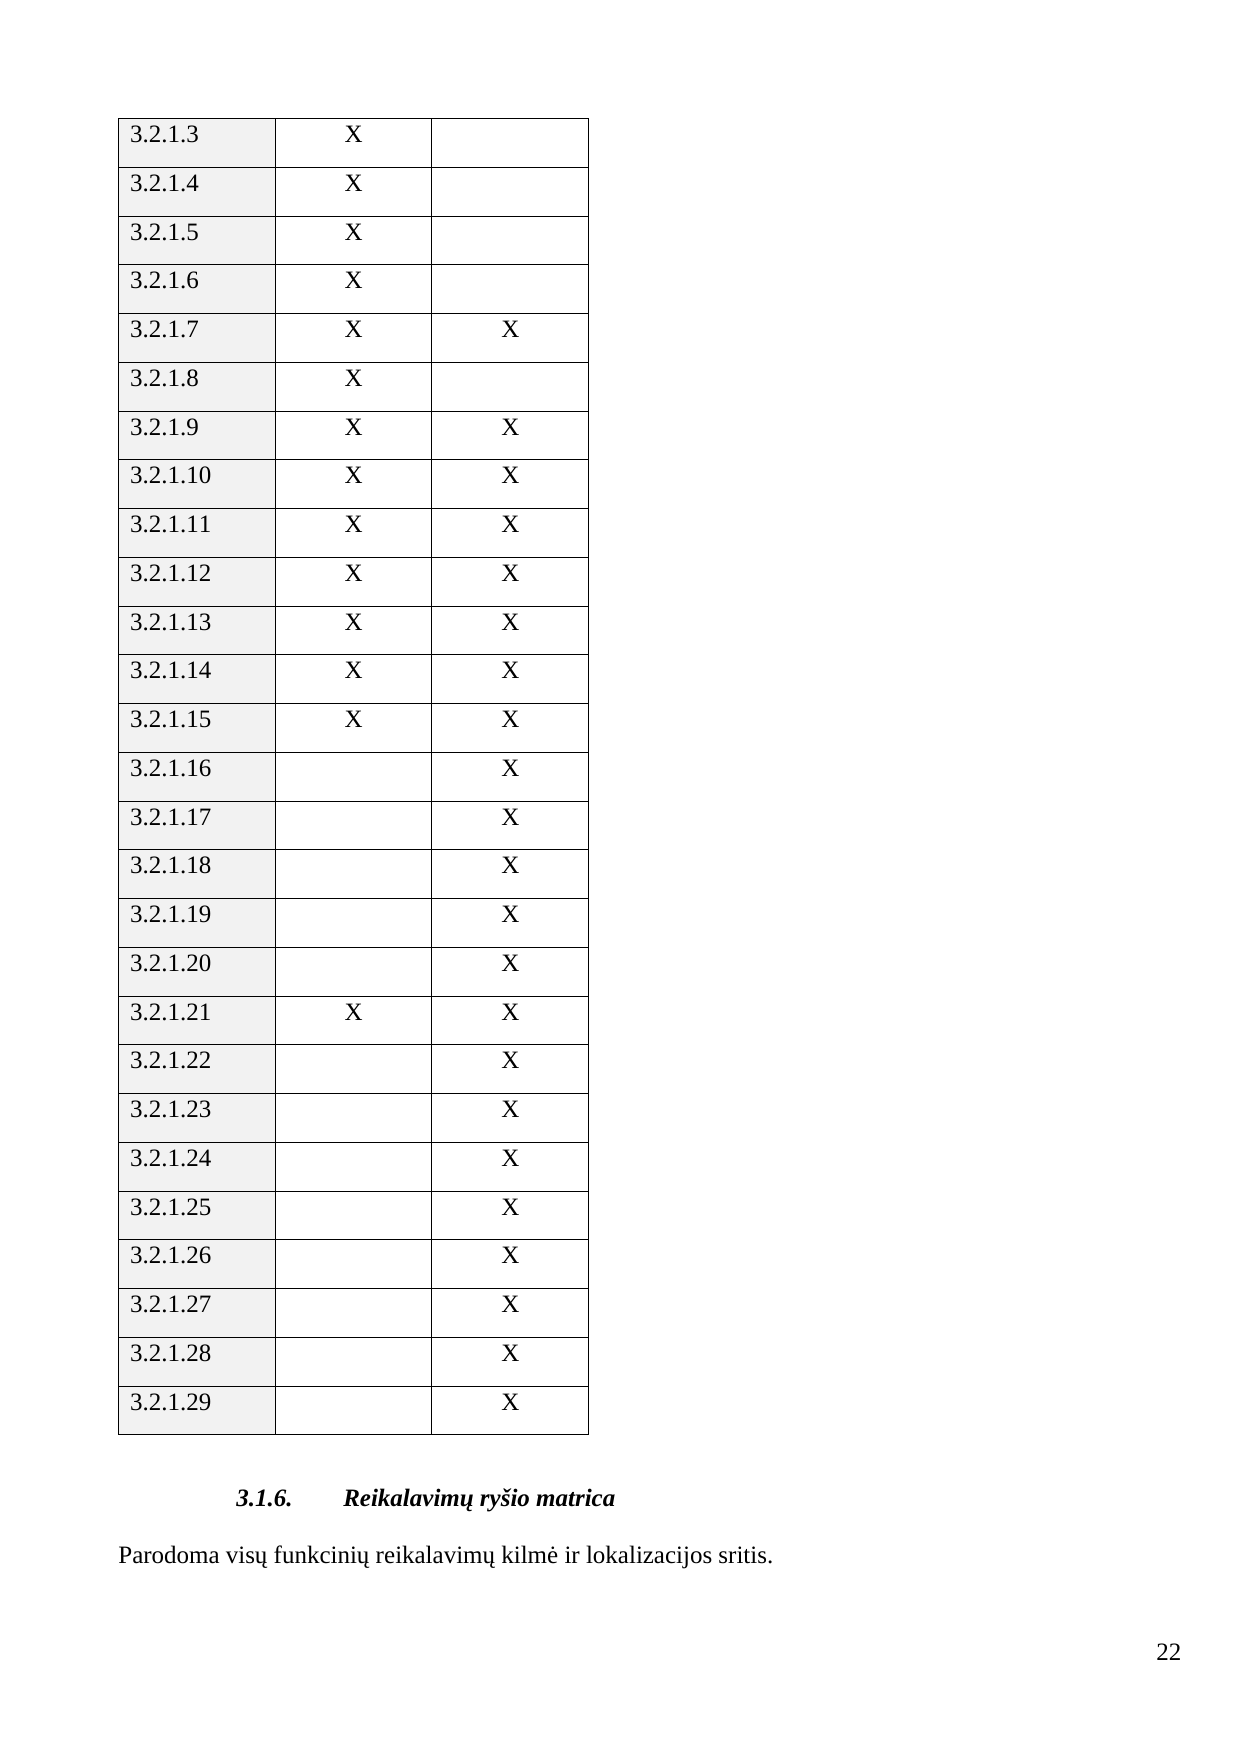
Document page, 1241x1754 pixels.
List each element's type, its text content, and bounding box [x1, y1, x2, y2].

table_cell X [276, 558, 431, 606]
table_cell X [432, 899, 588, 947]
table_cell 3.2.1.16 [119, 753, 275, 801]
table_cell 3.2.1.10 [119, 460, 275, 508]
table_cell X [432, 1387, 588, 1434]
table_cell X [432, 753, 588, 801]
table_cell X [276, 509, 431, 557]
table_cell [432, 119, 588, 167]
table_cell 3.2.1.5 [119, 217, 275, 264]
subtitle Reikalavimų ryšio matrica [236, 1483, 1181, 1512]
table_cell [276, 948, 431, 996]
table_cell X [276, 168, 431, 216]
table_cell X [432, 948, 588, 996]
table_cell [276, 753, 431, 801]
table_cell 3.2.1.17 [119, 802, 275, 849]
table_cell X [276, 997, 431, 1044]
table_cell X [432, 607, 588, 654]
table_cell X [276, 119, 431, 167]
table_cell 3.2.1.27 [119, 1289, 275, 1337]
table_cell X [276, 704, 431, 752]
table_cell 3.2.1.14 [119, 655, 275, 703]
table_cell X [432, 802, 588, 849]
table_cell [276, 1240, 431, 1288]
table_cell 3.2.1.7 [119, 314, 275, 362]
table_cell [432, 363, 588, 411]
table_cell X [432, 850, 588, 898]
table_cell X [432, 1192, 588, 1239]
table_cell [276, 1338, 431, 1386]
table_cell 3.2.1.25 [119, 1192, 275, 1239]
table_cell 3.2.1.24 [119, 1143, 275, 1191]
table_cell 3.2.1.12 [119, 558, 275, 606]
table_cell 3.2.1.3 [119, 119, 275, 167]
table_cell [432, 168, 588, 216]
table_cell [276, 899, 431, 947]
table_cell 3.2.1.28 [119, 1338, 275, 1386]
table_cell 3.2.1.8 [119, 363, 275, 411]
table_cell [276, 1289, 431, 1337]
table_cell X [432, 460, 588, 508]
table_cell 3.2.1.29 [119, 1387, 275, 1434]
table_cell 3.2.1.11 [119, 509, 275, 557]
table_cell X [276, 217, 431, 264]
table_cell X [432, 558, 588, 606]
table_cell [432, 217, 588, 264]
table_cell [276, 1143, 431, 1191]
table_cell 3.2.1.4 [119, 168, 275, 216]
table_cell X [276, 460, 431, 508]
table_cell [276, 802, 431, 849]
table_cell 3.2.1.13 [119, 607, 275, 654]
table_cell 3.2.1.19 [119, 899, 275, 947]
table_cell X [276, 607, 431, 654]
table_cell X [432, 1143, 588, 1191]
table_cell X [432, 412, 588, 459]
table_cell 3.2.1.20 [119, 948, 275, 996]
table_cell X [276, 655, 431, 703]
table_cell X [432, 1045, 588, 1093]
table_cell X [432, 1289, 588, 1337]
table_cell 3.2.1.6 [119, 265, 275, 313]
table_cell 3.2.1.23 [119, 1094, 275, 1142]
table_cell X [432, 655, 588, 703]
table_cell [432, 265, 588, 313]
table_cell X [276, 363, 431, 411]
table_cell [276, 850, 431, 898]
table_cell [276, 1045, 431, 1093]
table_cell 3.2.1.26 [119, 1240, 275, 1288]
table_cell 3.2.1.22 [119, 1045, 275, 1093]
table_cell X [276, 412, 431, 459]
table_cell X [276, 265, 431, 313]
table_cell X [432, 314, 588, 362]
table_cell 3.2.1.21 [119, 997, 275, 1044]
table_cell X [432, 1094, 588, 1142]
table_cell X [276, 314, 431, 362]
table_cell X [432, 1240, 588, 1288]
table_cell [276, 1387, 431, 1434]
table_cell [276, 1192, 431, 1239]
table_cell X [432, 704, 588, 752]
table_cell X [432, 1338, 588, 1386]
table_cell 3.2.1.18 [119, 850, 275, 898]
table_cell [276, 1094, 431, 1142]
table_cell X [432, 509, 588, 557]
table_cell 3.2.1.15 [119, 704, 275, 752]
text Parodoma visų funkcinių reikalavimų kilmė ir lokalizacijos sritis. [118, 1541, 1181, 1569]
table_cell 3.2.1.9 [119, 412, 275, 459]
table_cell X [432, 997, 588, 1044]
